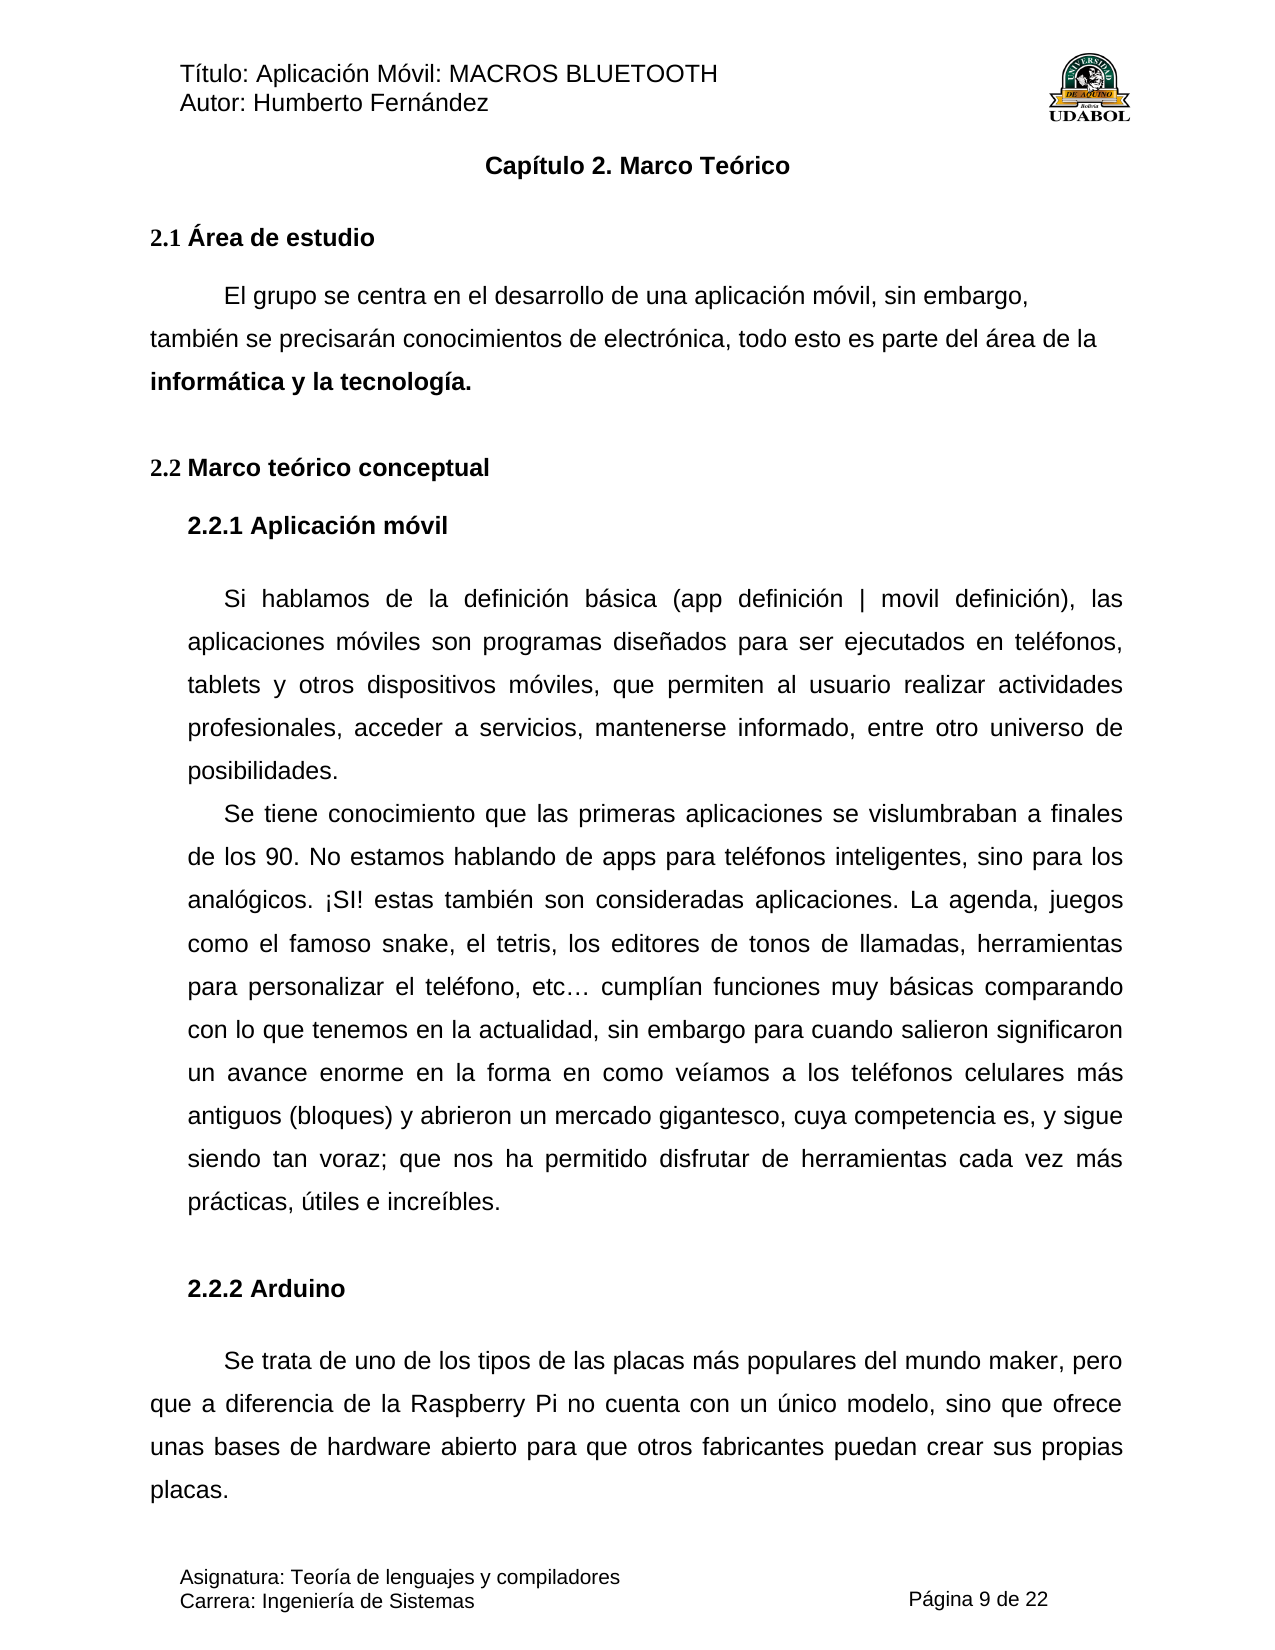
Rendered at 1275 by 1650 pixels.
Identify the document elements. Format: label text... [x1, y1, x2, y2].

picture [1048, 51, 1131, 123]
subtitle 2.2.2 Arduino [187, 1273, 1125, 1302]
text Si hablamos de la definición básica (app definición | movil definición), las aplicaciones móviles son programas diseñados para ser ejecutados en teléfonos, tablets y otros dispositivos móviles, que permiten al usuario realizar actividades profesionales, acceder a servicios, mantenerse informado, entre otro universo de posibilidades. [187, 583, 1125, 785]
subtitle Marco teórico conceptual [150, 453, 1125, 482]
subtitle Área de estudio [150, 223, 1125, 252]
text El grupo se centra en el desarrollo de una aplicación móvil, sin embargo, también se precisarán conocimientos de electrónica, todo esto es parte del área de la informática y la tecnología. [150, 281, 1125, 396]
text Se tiene conocimiento que las primeras aplicaciones se vislumbraban a finales de los 90. No estamos hablando de apps para teléfonos inteligentes, sino para los analógicos. ¡SI! estas también son consideradas aplicaciones. La agenda, juegos como el famoso snake, el tetris, los editores de tonos de llamadas, herramientas para personalizar el teléfono, etc… cumplían funciones muy básicas comparando con lo que tenemos en la actualidad, sin embargo para cuando salieron significaron un avance enorme en la forma en como veíamos a los teléfonos celulares más antiguos (bloques) y abrieron un mercado gigantesco, cuya competencia es, y sigue siendo tan voraz; que nos ha permitido disfrutar de herramientas cada vez más prácticas, útiles e increíbles. [187, 799, 1125, 1216]
text Se trata de uno de los tipos de las placas más populares del mundo maker, pero que a diferencia de la Raspberry Pi no cuenta con un único modelo, sino que ofrece unas bases de hardware abierto para que otros fabricantes puedan crear sus propias placas. [150, 1346, 1125, 1504]
subtitle 2.2.1 Aplicación móvil [187, 511, 1125, 540]
subtitle Capítulo 2. Marco Teórico [150, 151, 1125, 179]
